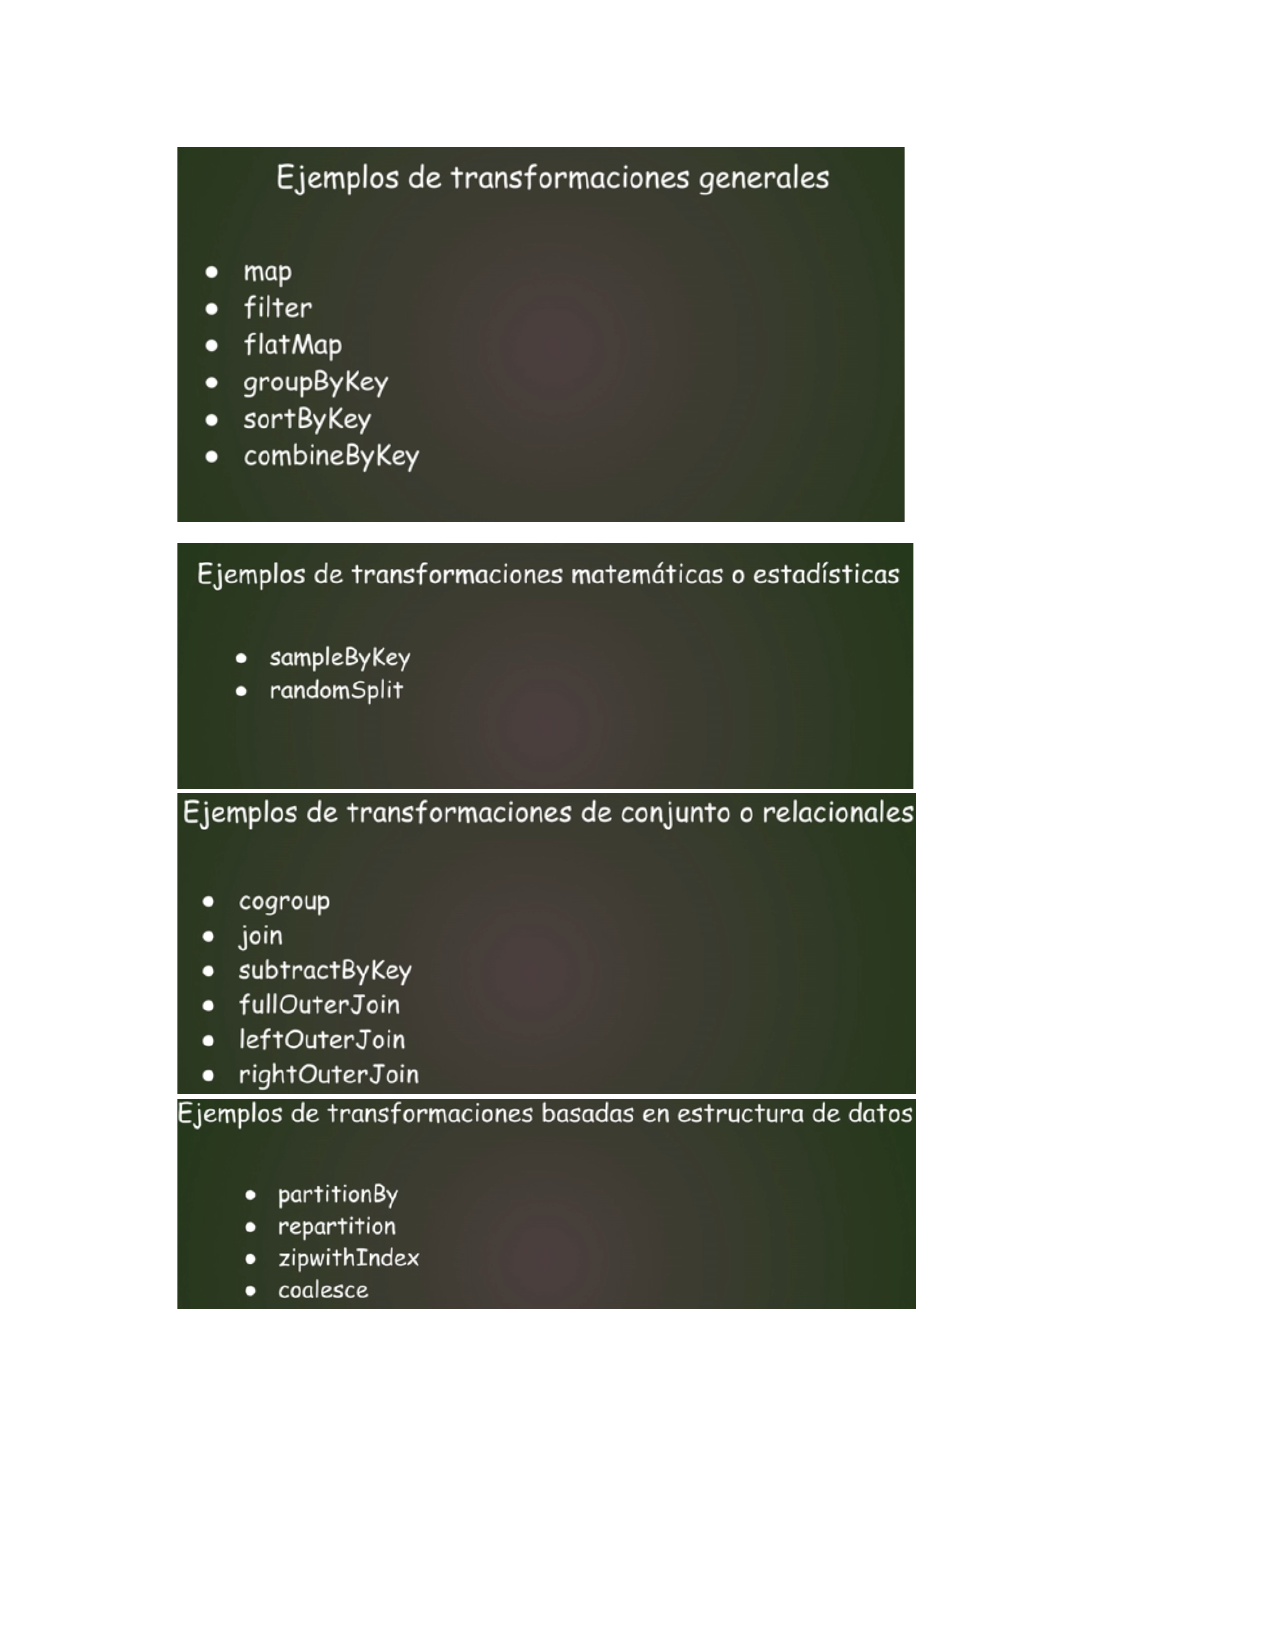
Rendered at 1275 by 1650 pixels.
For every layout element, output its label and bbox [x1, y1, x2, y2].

picture [177, 147, 905, 522]
picture [177, 543, 914, 789]
picture [177, 1099, 916, 1309]
picture [177, 793, 916, 1094]
